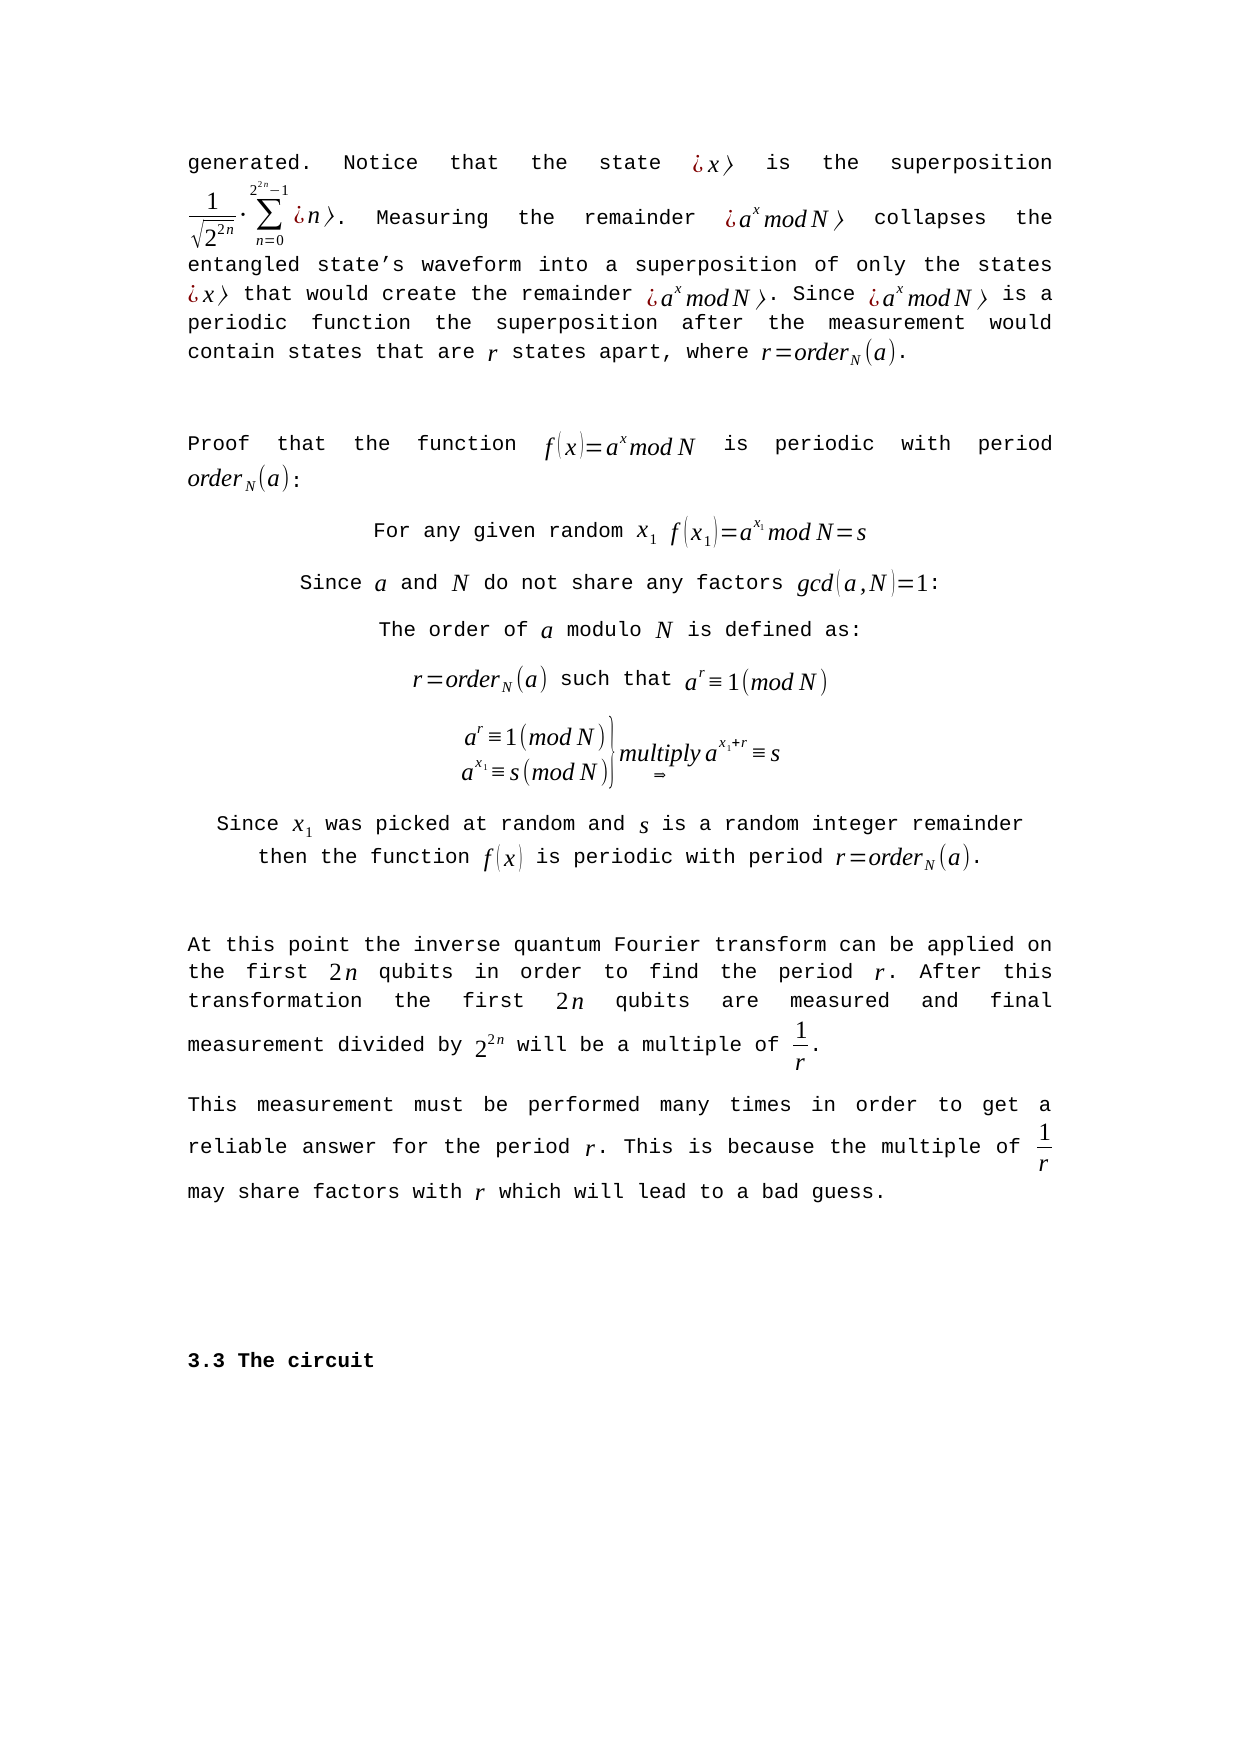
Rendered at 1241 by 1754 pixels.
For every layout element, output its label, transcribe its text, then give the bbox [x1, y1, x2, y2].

text 3.3 The circuit [187, 1350, 1053, 1373]
text For any given random [187, 513, 1053, 550]
text Since and do not share any factors : [187, 568, 1053, 599]
text This measurement must be performed many times in order to get a reliable answer for the period . This is because the multiple of may share factors with which will lead to a bad guess. [187, 1094, 1053, 1207]
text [187, 150, 1053, 369]
text The order of modulo is defined as: [187, 617, 1053, 644]
text such that [187, 663, 1053, 698]
text At this point the inverse quantum Fourier transform can be applied on the first qubits in order to find the period . After this transformation the first qubits are measured and final measurement divided by will be a multiple of . [187, 934, 1053, 1076]
text Since was picked at random and is a random integer remainder then the function is periodic with period . [187, 809, 1053, 874]
text Proof that the function is periodic with period : [187, 429, 1053, 495]
